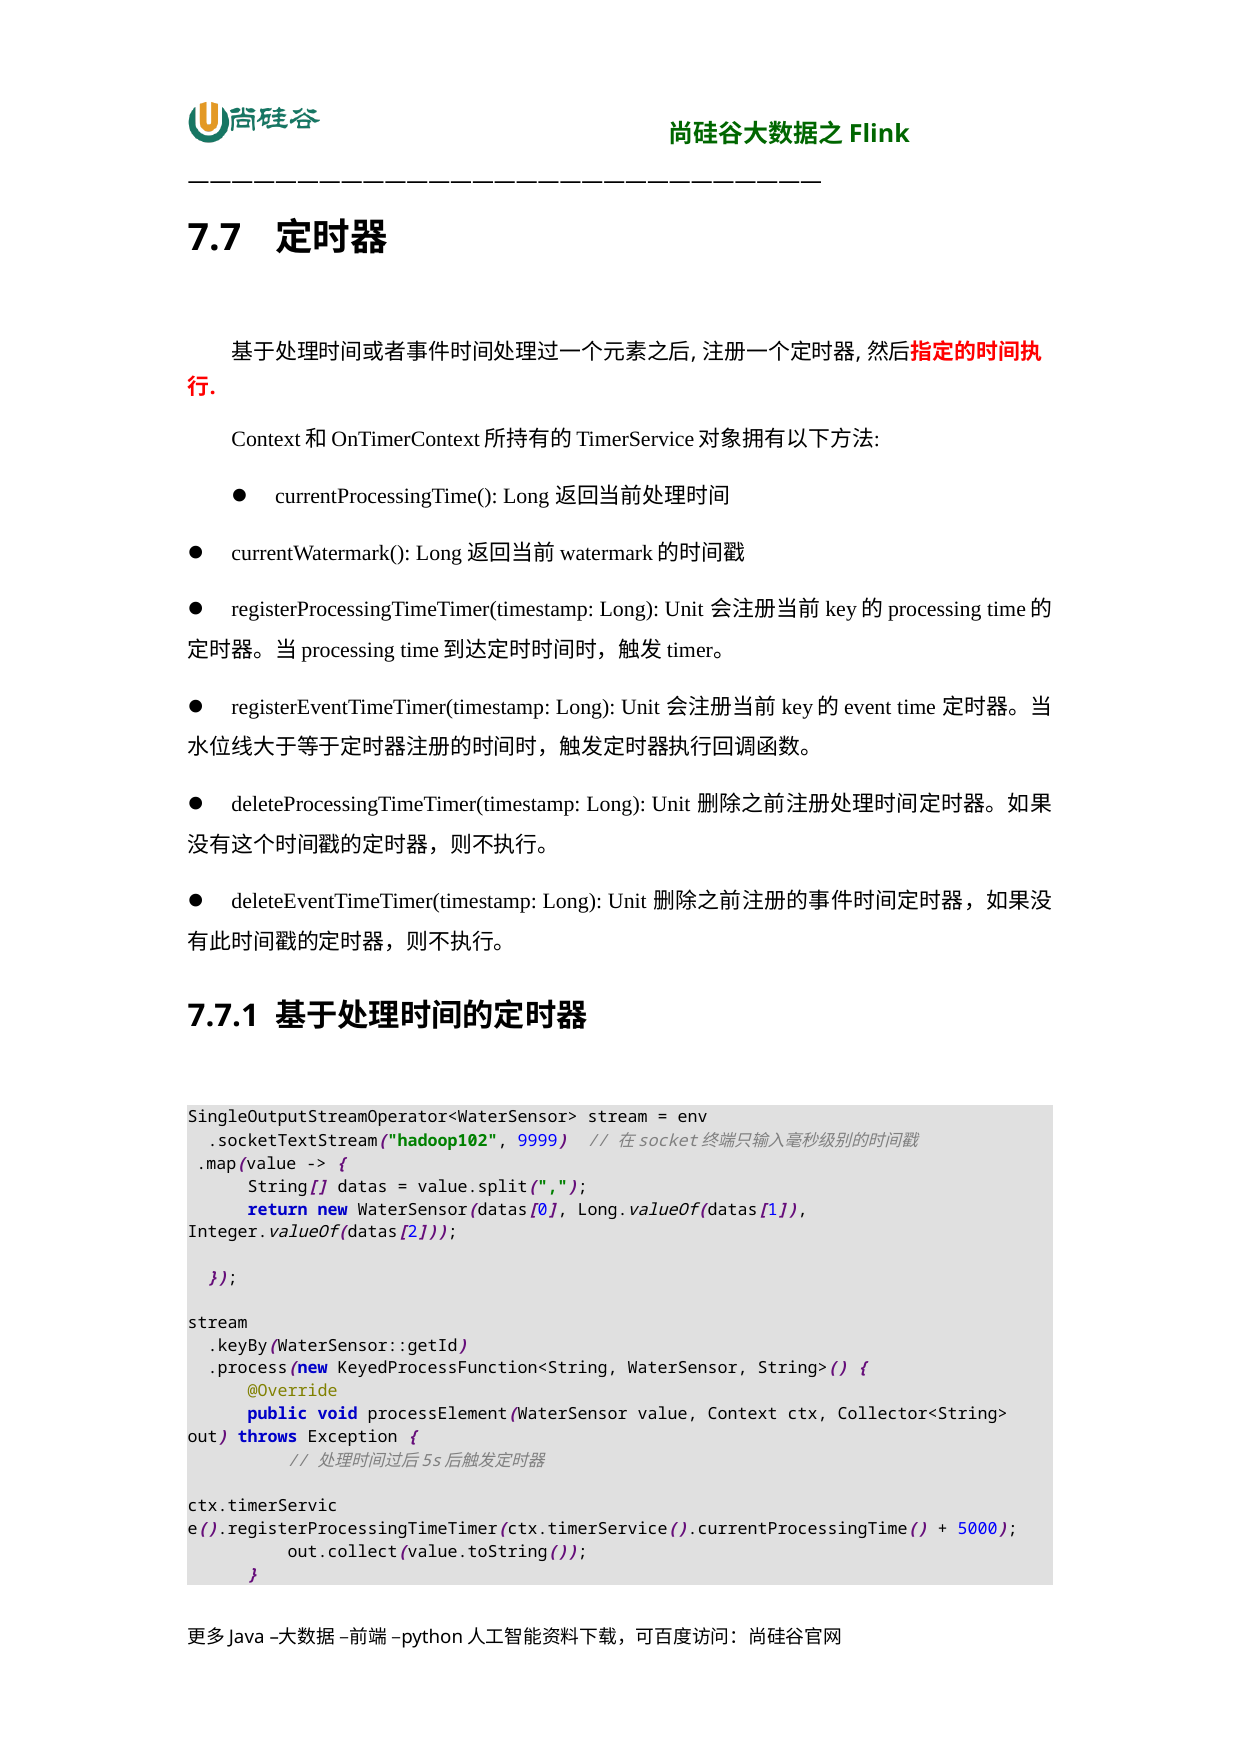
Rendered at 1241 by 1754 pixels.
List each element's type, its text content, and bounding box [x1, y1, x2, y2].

list deleteProcessingTimeTimer(timestamp: Long): Unit 删除之前注册处理时间定时器。如果没有这个时间戳的定时器，则不执行。 [187, 786, 1053, 859]
text 基于处理时间或者事件时间处理过一个元素之后, 注册一个定时器, 然后指定的时间执行. [187, 333, 1053, 402]
text Context和OnTimerContext所持有的TimerService对象拥有以下方法: [187, 421, 1053, 453]
subtitle 基于处理时间的定时器 [187, 980, 1053, 1045]
list currentWatermark(): Long 返回当前watermark的时间戳 [187, 534, 1053, 567]
list deleteEventTimeTimer(timestamp: Long): Unit 删除之前注册的事件时间定时器，如果没有此时间戳的定时器，则不执行。 [187, 883, 1053, 956]
list registerProcessingTimeTimer(timestamp: Long): Unit 会注册当前key的processing time的定时器。当processing time到达定时时间时，触发timer。 [187, 591, 1053, 664]
list registerEventTimeTimer(timestamp: Long): Unit 会注册当前key的event time 定时器。当水位线大于等于定时器注册的时间时，触发定时器执行回调函数。 [187, 688, 1053, 761]
list currentProcessingTime(): Long 返回当前处理时间 [231, 478, 1053, 510]
picture [187, 101, 320, 143]
subtitle 定时器 [187, 202, 1053, 267]
